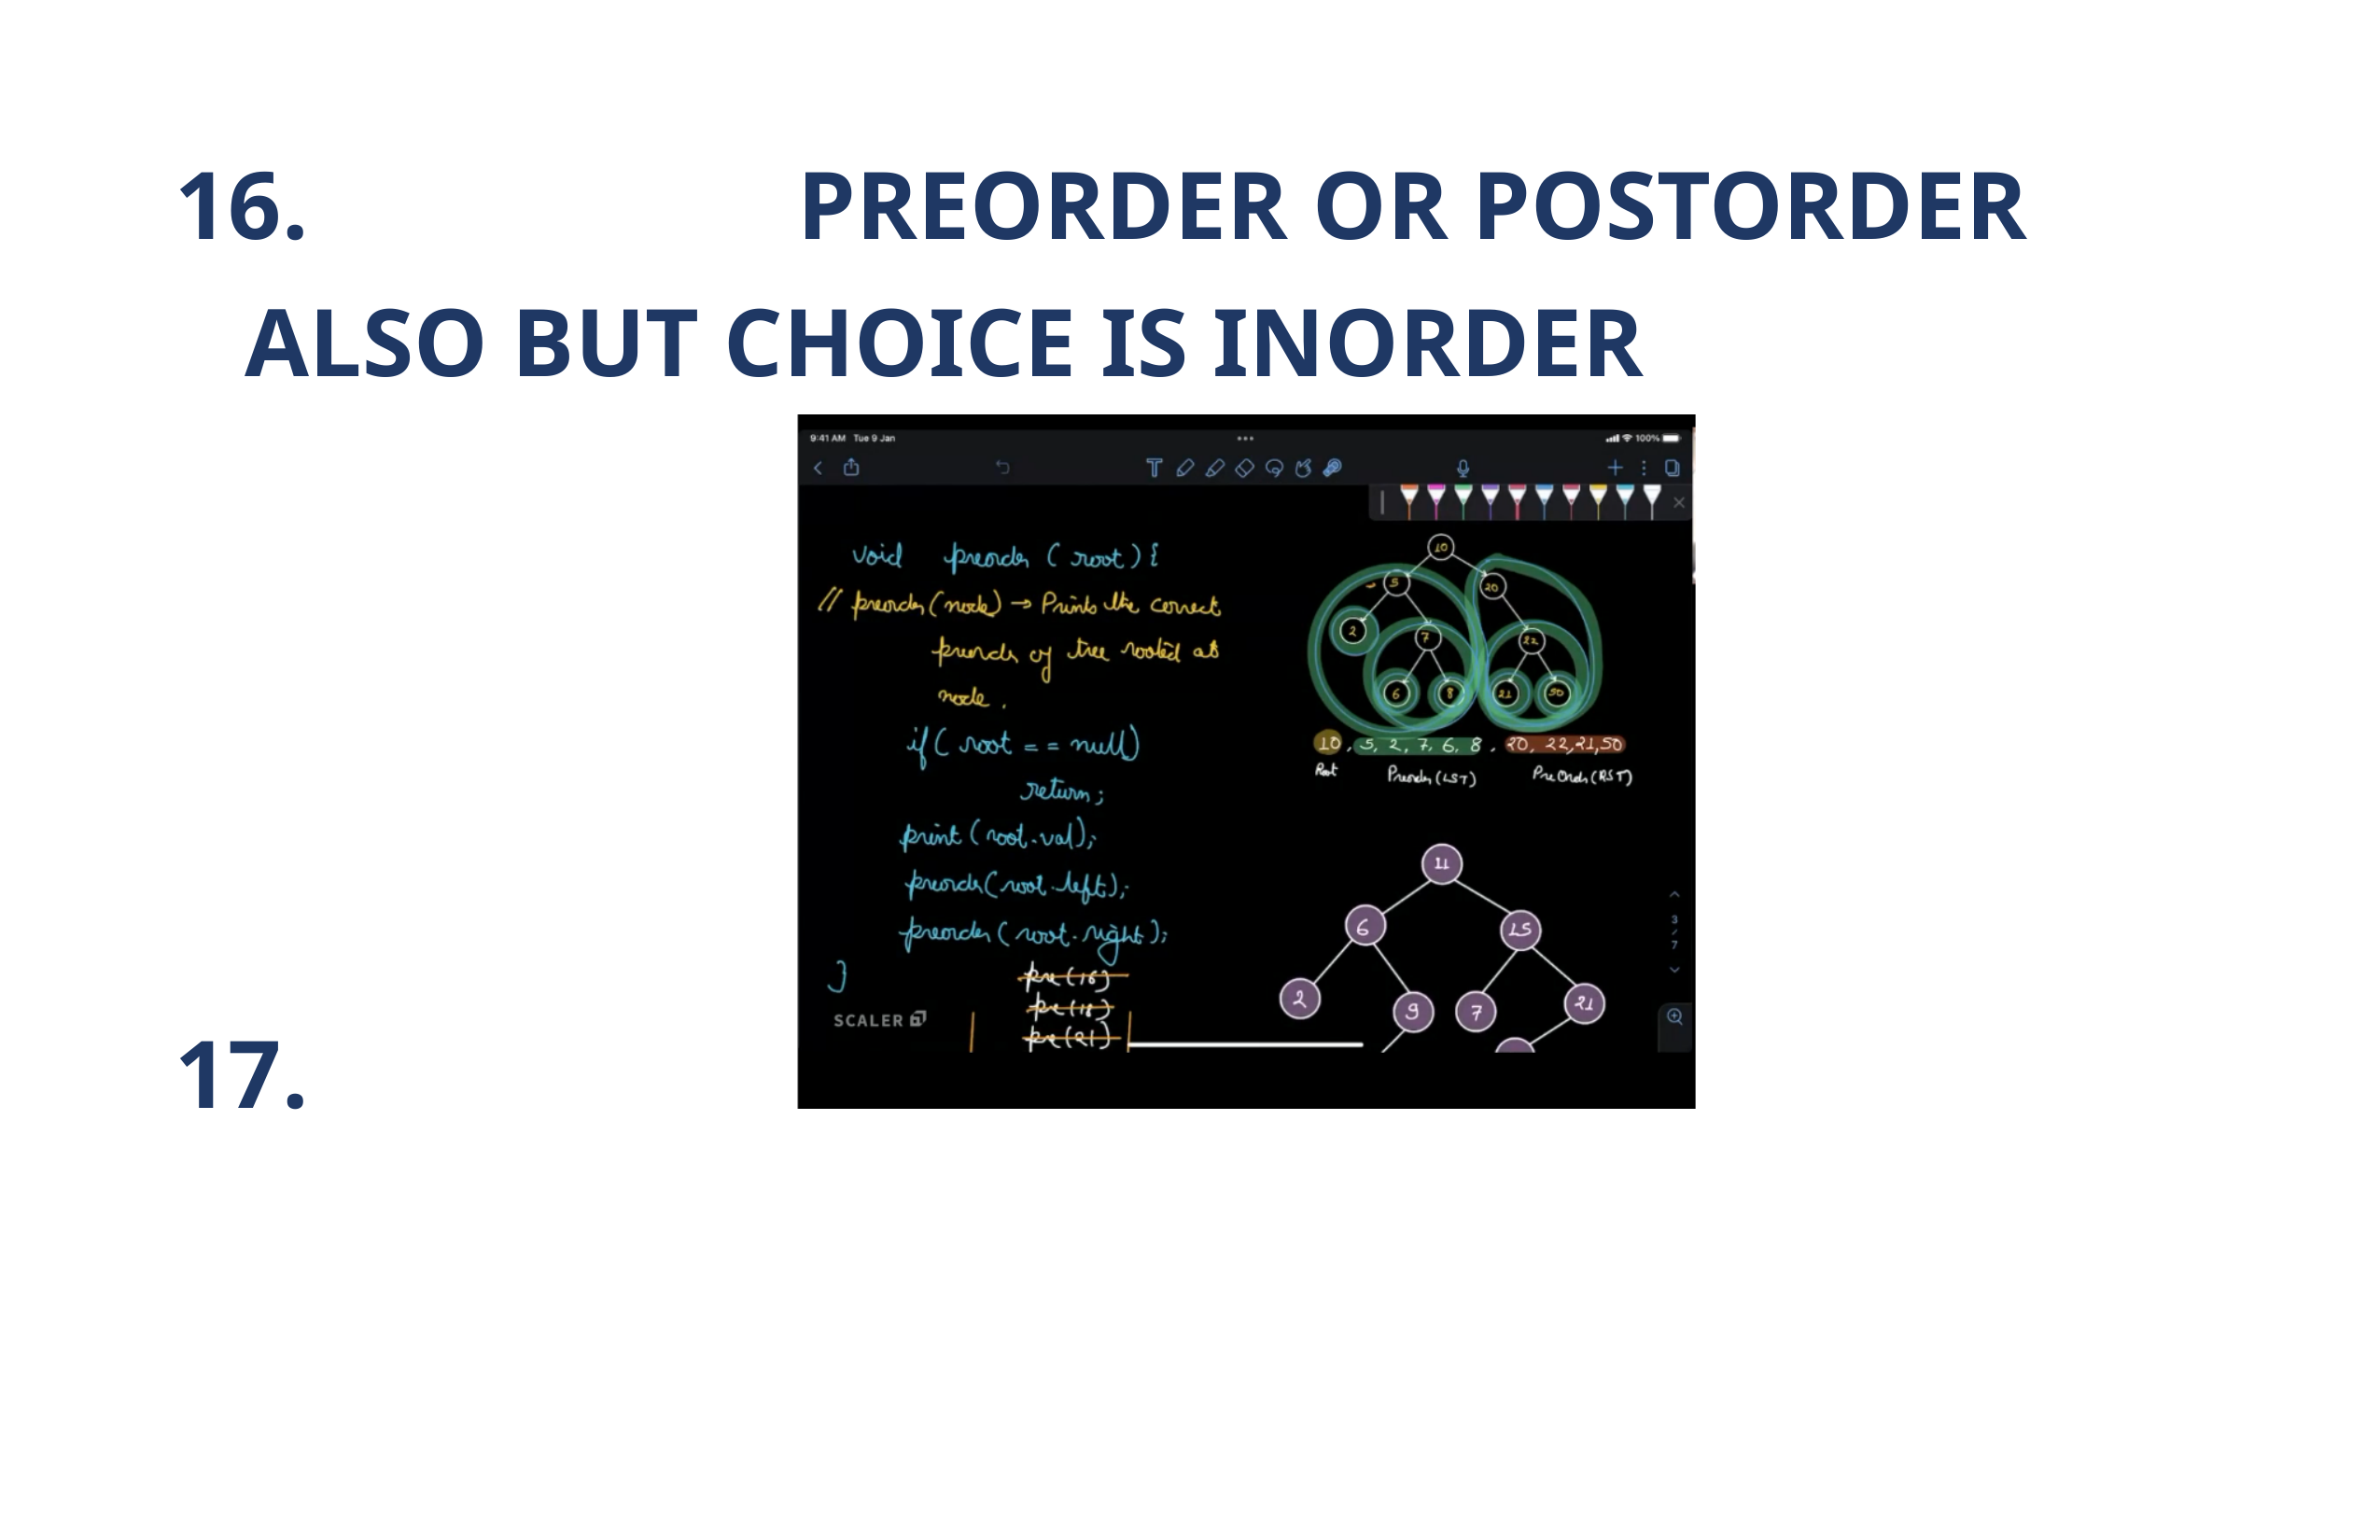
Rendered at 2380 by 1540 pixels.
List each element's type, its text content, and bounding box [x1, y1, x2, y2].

list PREORDER OR POSTORDER ALSO BUT CHOICE IS INORDER [175, 140, 2240, 404]
picture [797, 414, 1696, 1109]
